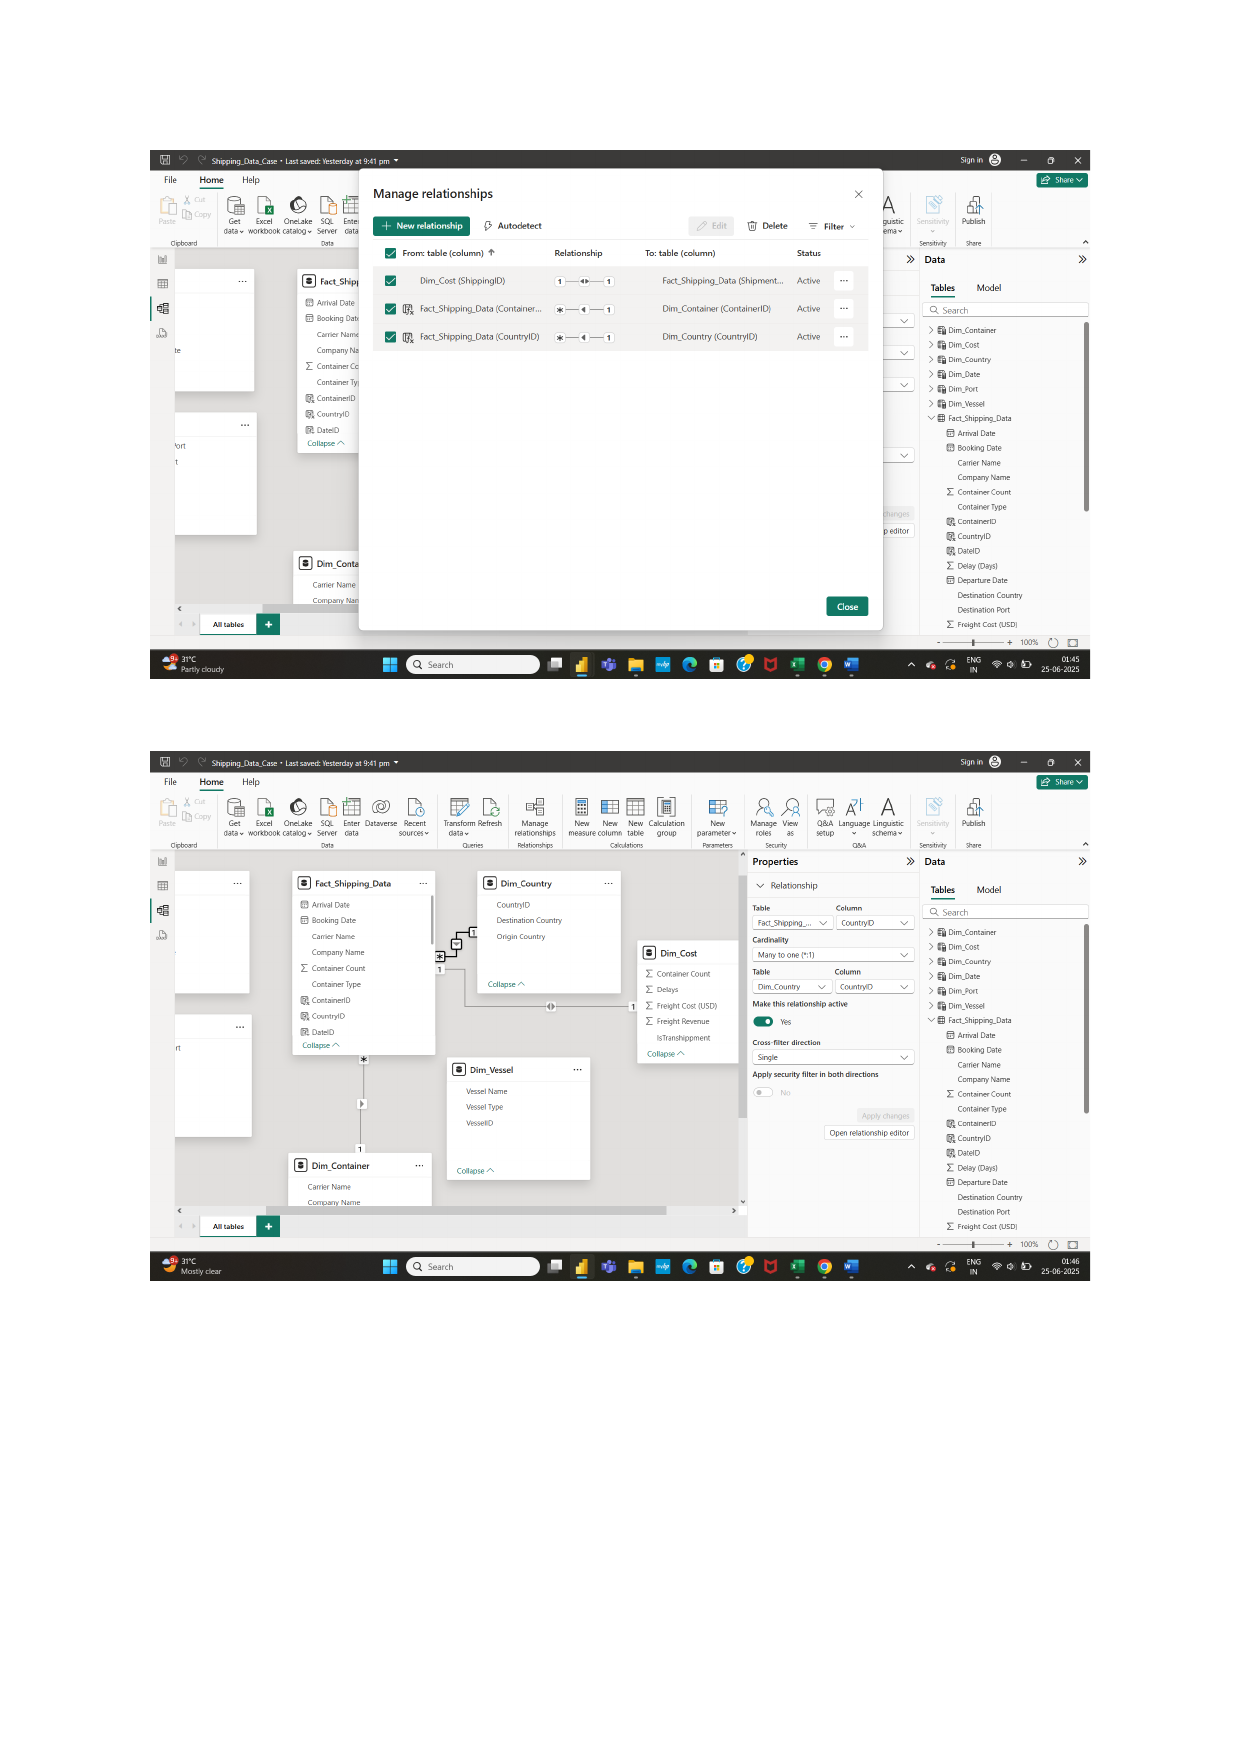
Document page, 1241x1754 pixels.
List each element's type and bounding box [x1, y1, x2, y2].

picture [150, 751, 1091, 1281]
picture [150, 150, 1091, 679]
